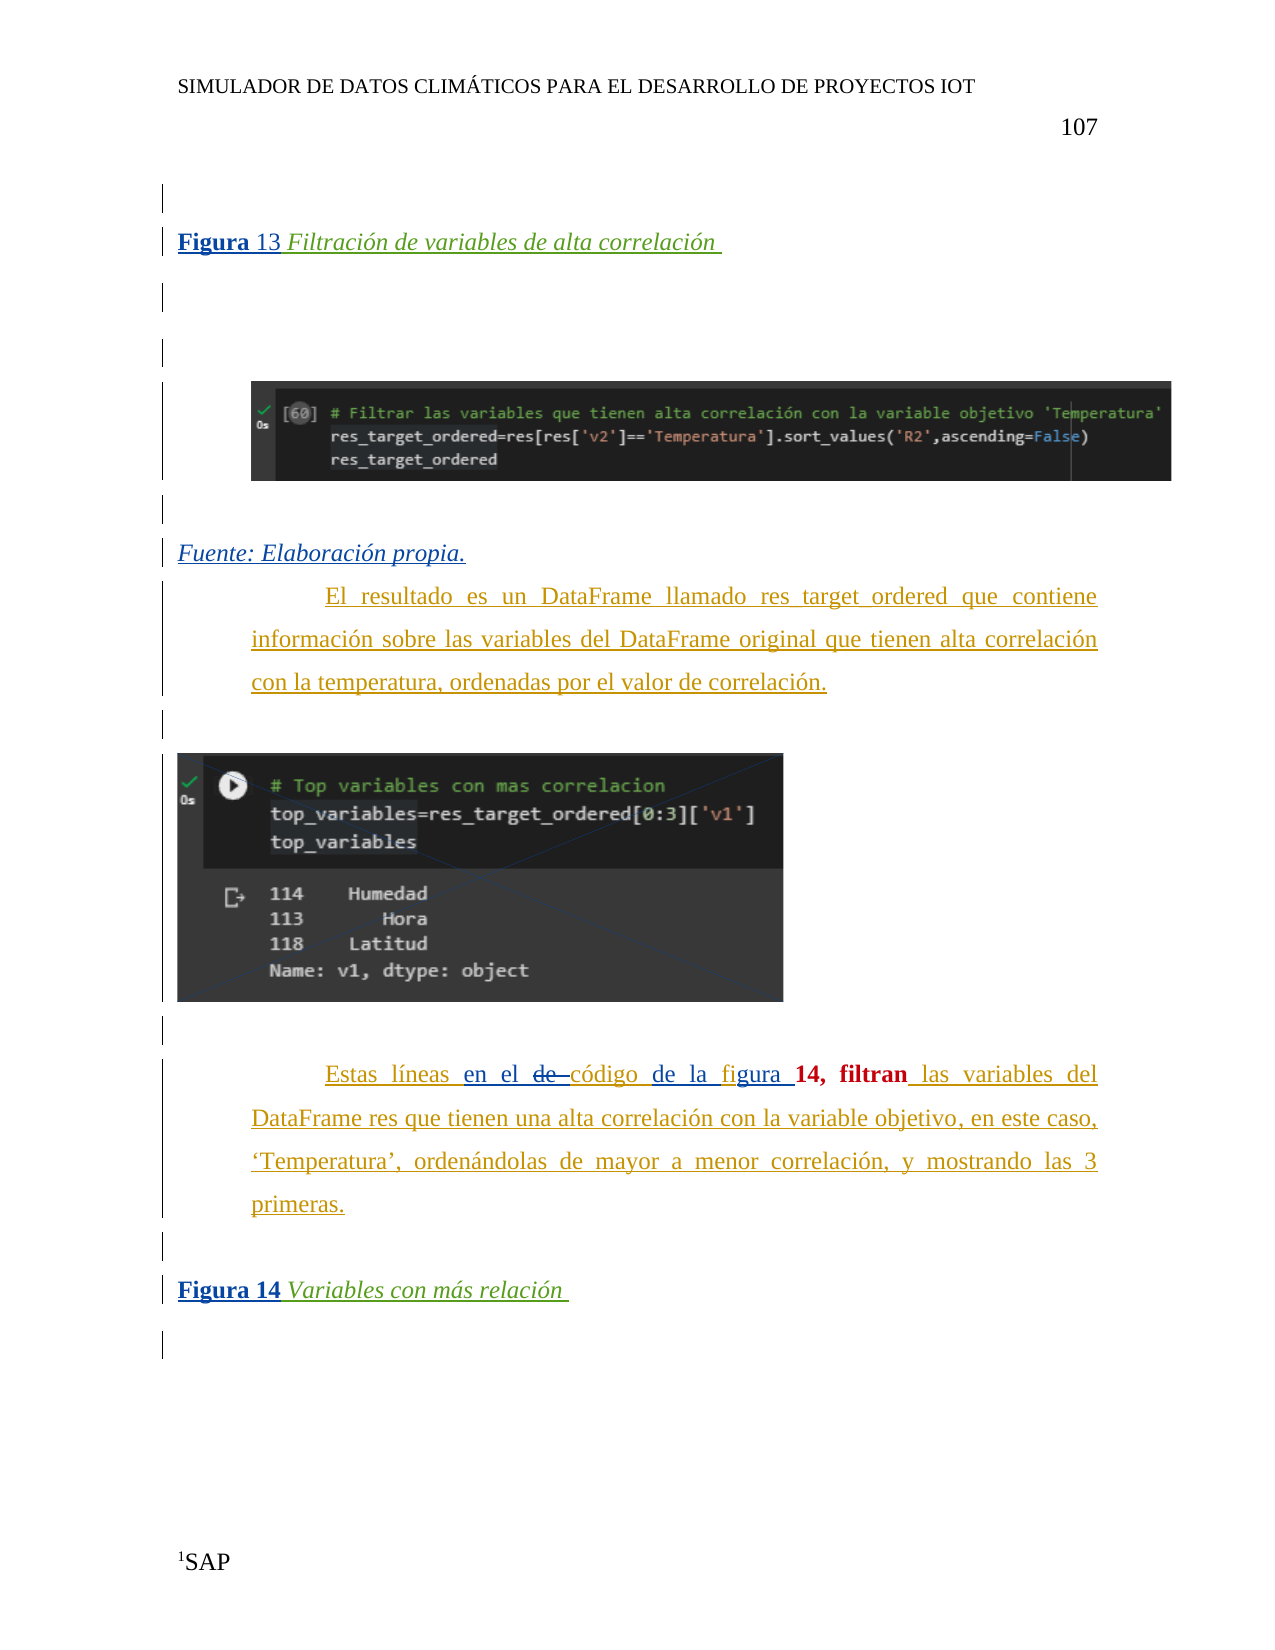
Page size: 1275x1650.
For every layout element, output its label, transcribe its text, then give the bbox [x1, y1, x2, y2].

text 14, filtran [251, 1172, 1098, 1218]
picture [251, 381, 1172, 481]
picture [177, 754, 478, 1001]
picture [483, 754, 784, 1001]
text 14, filtran [251, 1059, 1098, 1128]
text 14, filtran [251, 1129, 1098, 1171]
picture [180, 879, 780, 1002]
text 13 [177, 1275, 1098, 1304]
text 12 [177, 227, 1098, 256]
picture [179, 753, 781, 877]
